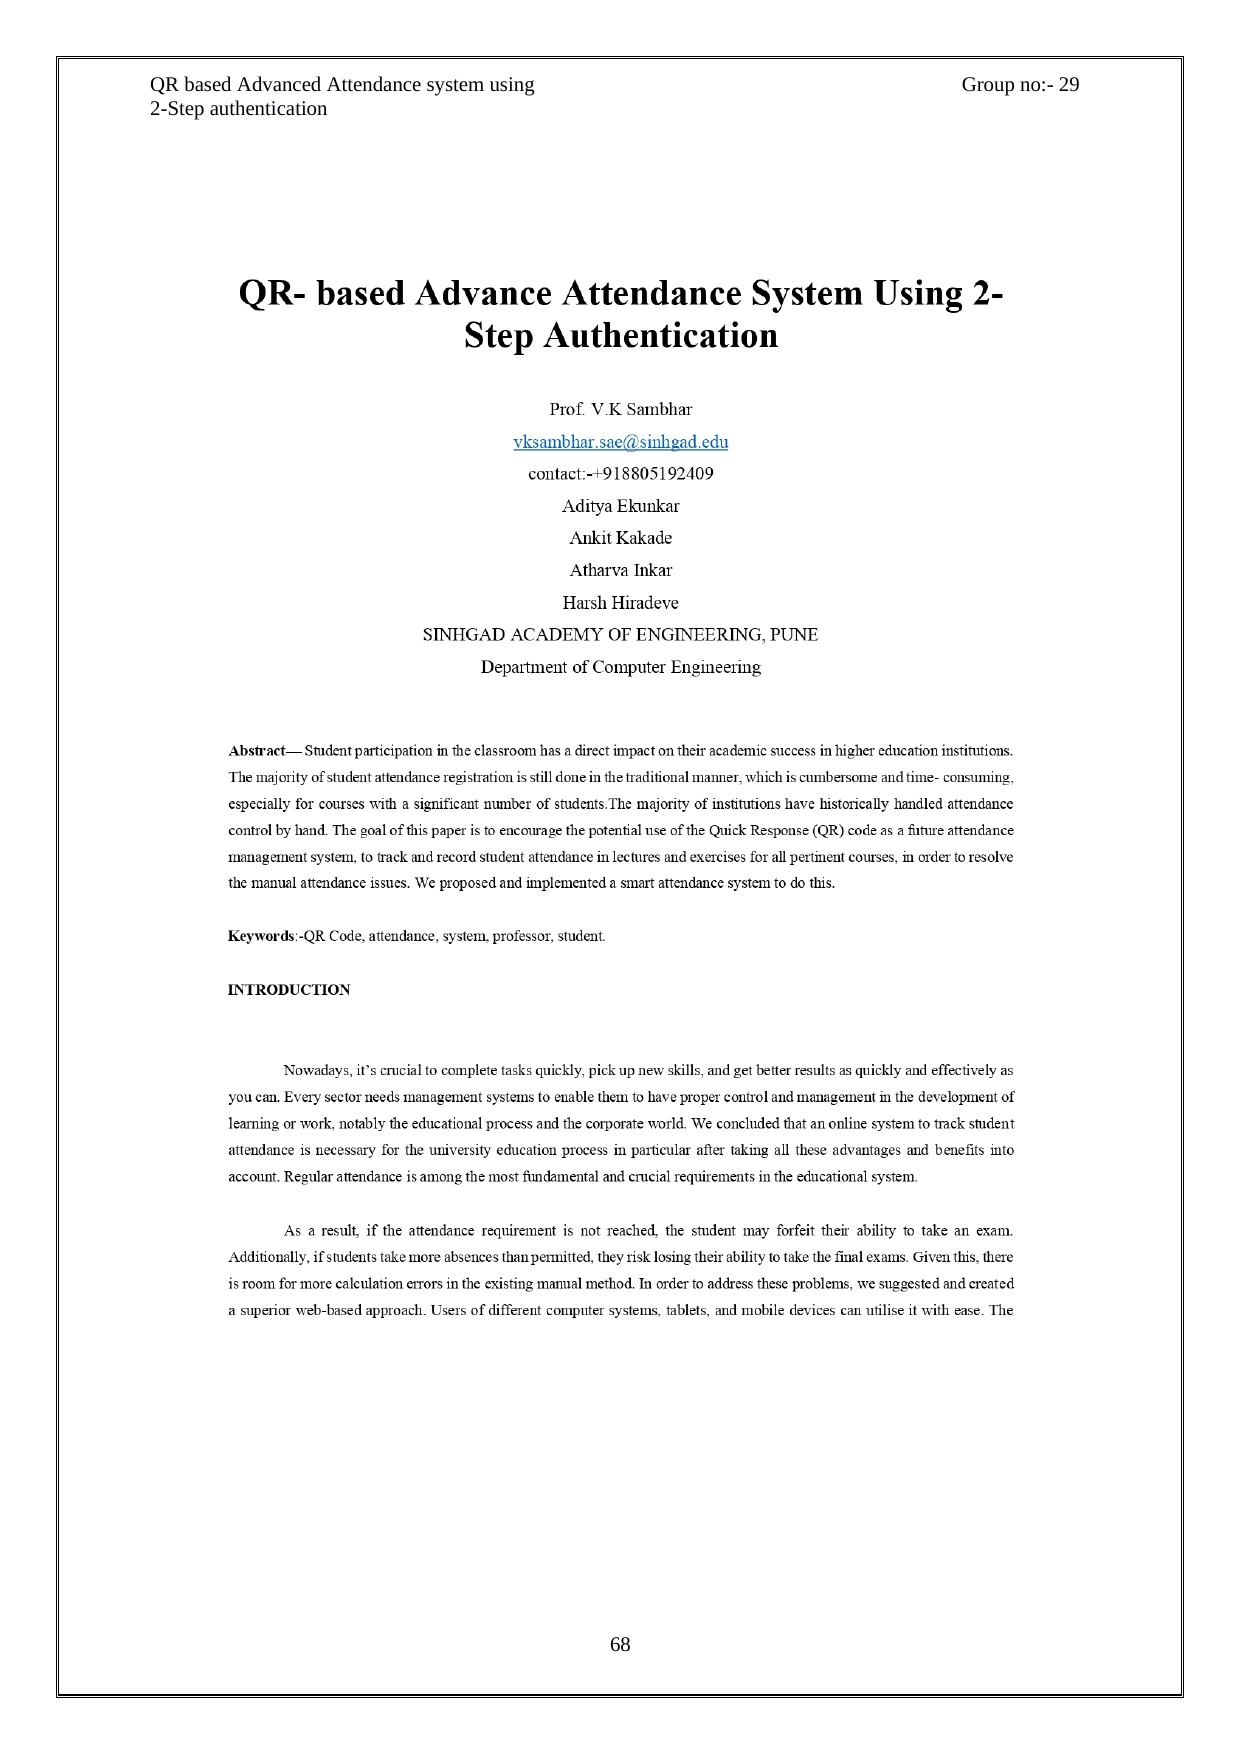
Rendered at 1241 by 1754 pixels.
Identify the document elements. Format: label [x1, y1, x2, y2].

picture [150, 192, 1091, 1410]
